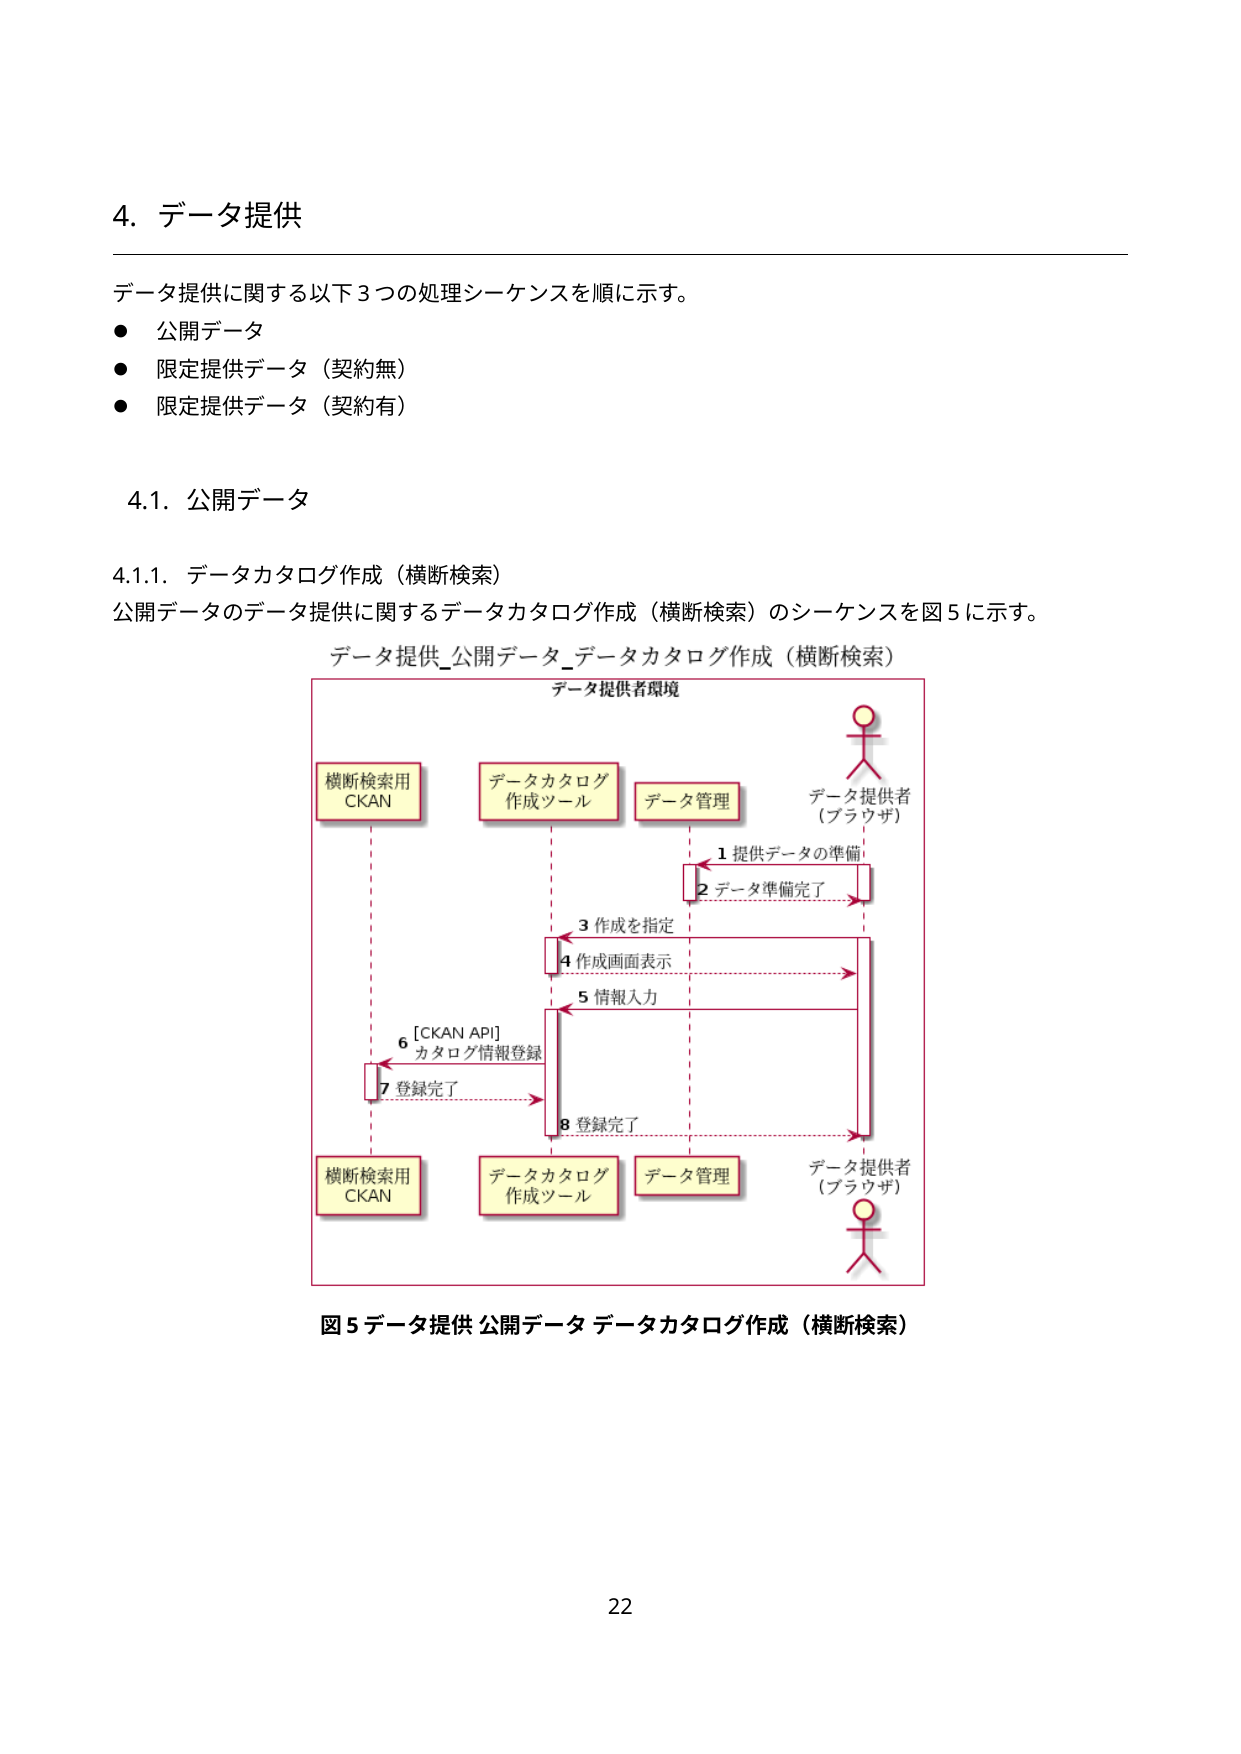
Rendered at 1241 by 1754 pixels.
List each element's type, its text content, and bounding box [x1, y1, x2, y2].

subtitle データカタログ作成（横断検索） [112, 555, 1128, 592]
picture [310, 630, 930, 1291]
subtitle 公開データ [127, 480, 1128, 517]
list 限定提供データ（契約有） [112, 386, 1128, 424]
text 図5 データ提供 公開データ データカタログ作成（横断検索） [112, 1305, 1128, 1342]
subtitle データ提供 [112, 177, 1128, 255]
list 限定提供データ（契約無） [112, 349, 1128, 386]
text 公開データのデータ提供に関するデータカタログ作成（横断検索）のシーケンスを図5に示す。 [112, 592, 1128, 630]
list 公開データ [112, 311, 1128, 349]
text データ提供に関する以下3つの処理シーケンスを順に示す。 [112, 274, 1128, 311]
